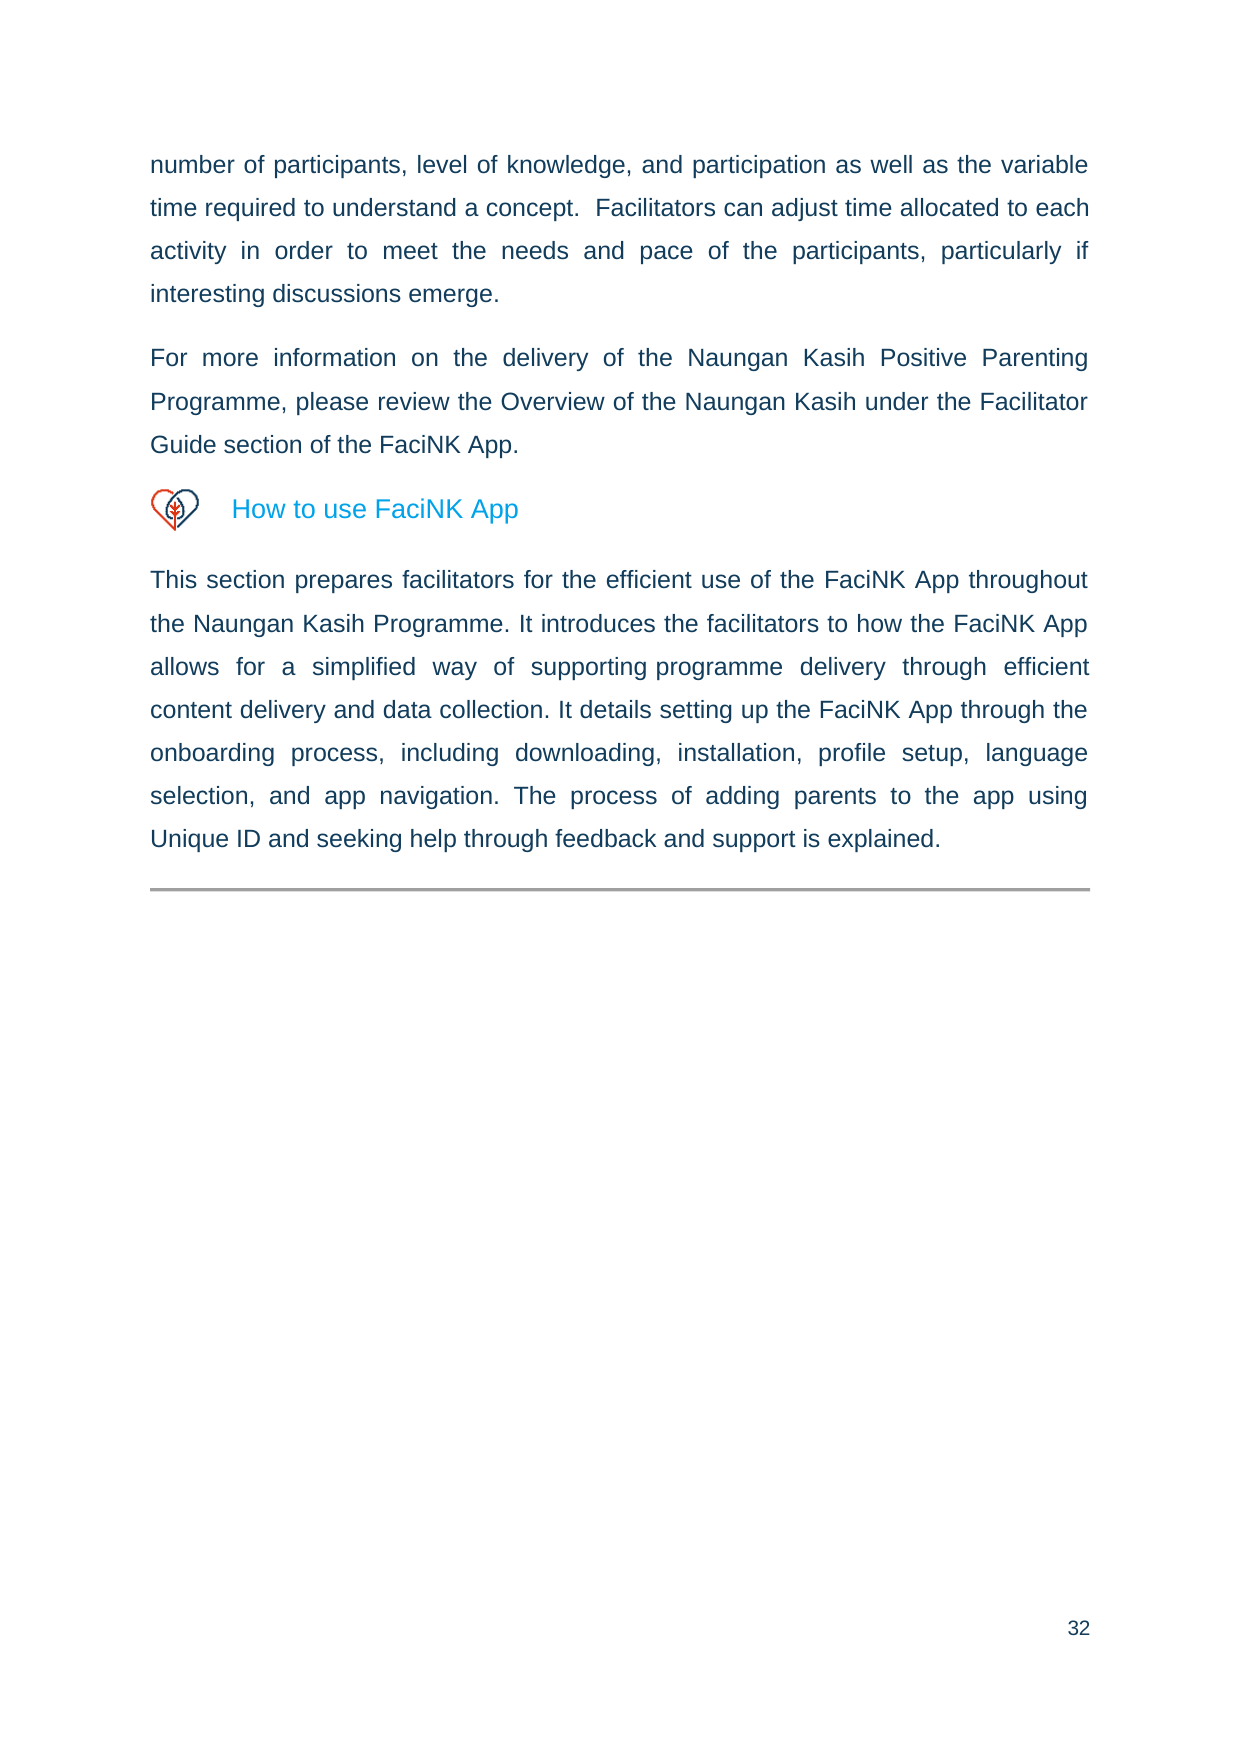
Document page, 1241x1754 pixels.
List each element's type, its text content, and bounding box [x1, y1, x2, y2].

subtitle How to use FaciNK App [205, 493, 1090, 525]
text For more information on the delivery of the Naungan Kasih Positive Parenting Programme, please review the Overview of the Naungan Kasih under the Facilitator Guide section of the FaciNK App. [150, 343, 1090, 458]
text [150, 150, 1090, 308]
picture [144, 479, 205, 541]
text This section prepares facilitators for the efficient use of the FaciNK App throughout the Naungan Kasih Programme. It introduces the facilitators to how the FaciNK App allows for a simplified way of supporting programme delivery through efficient content delivery and data collection. It details setting up the FaciNK App through the onboarding process, including downloading, installation, profile setup, language selection, and app navigation. The process of adding parents to the app using Unique ID and seeking help through feedback and support is explained. [150, 565, 1090, 853]
